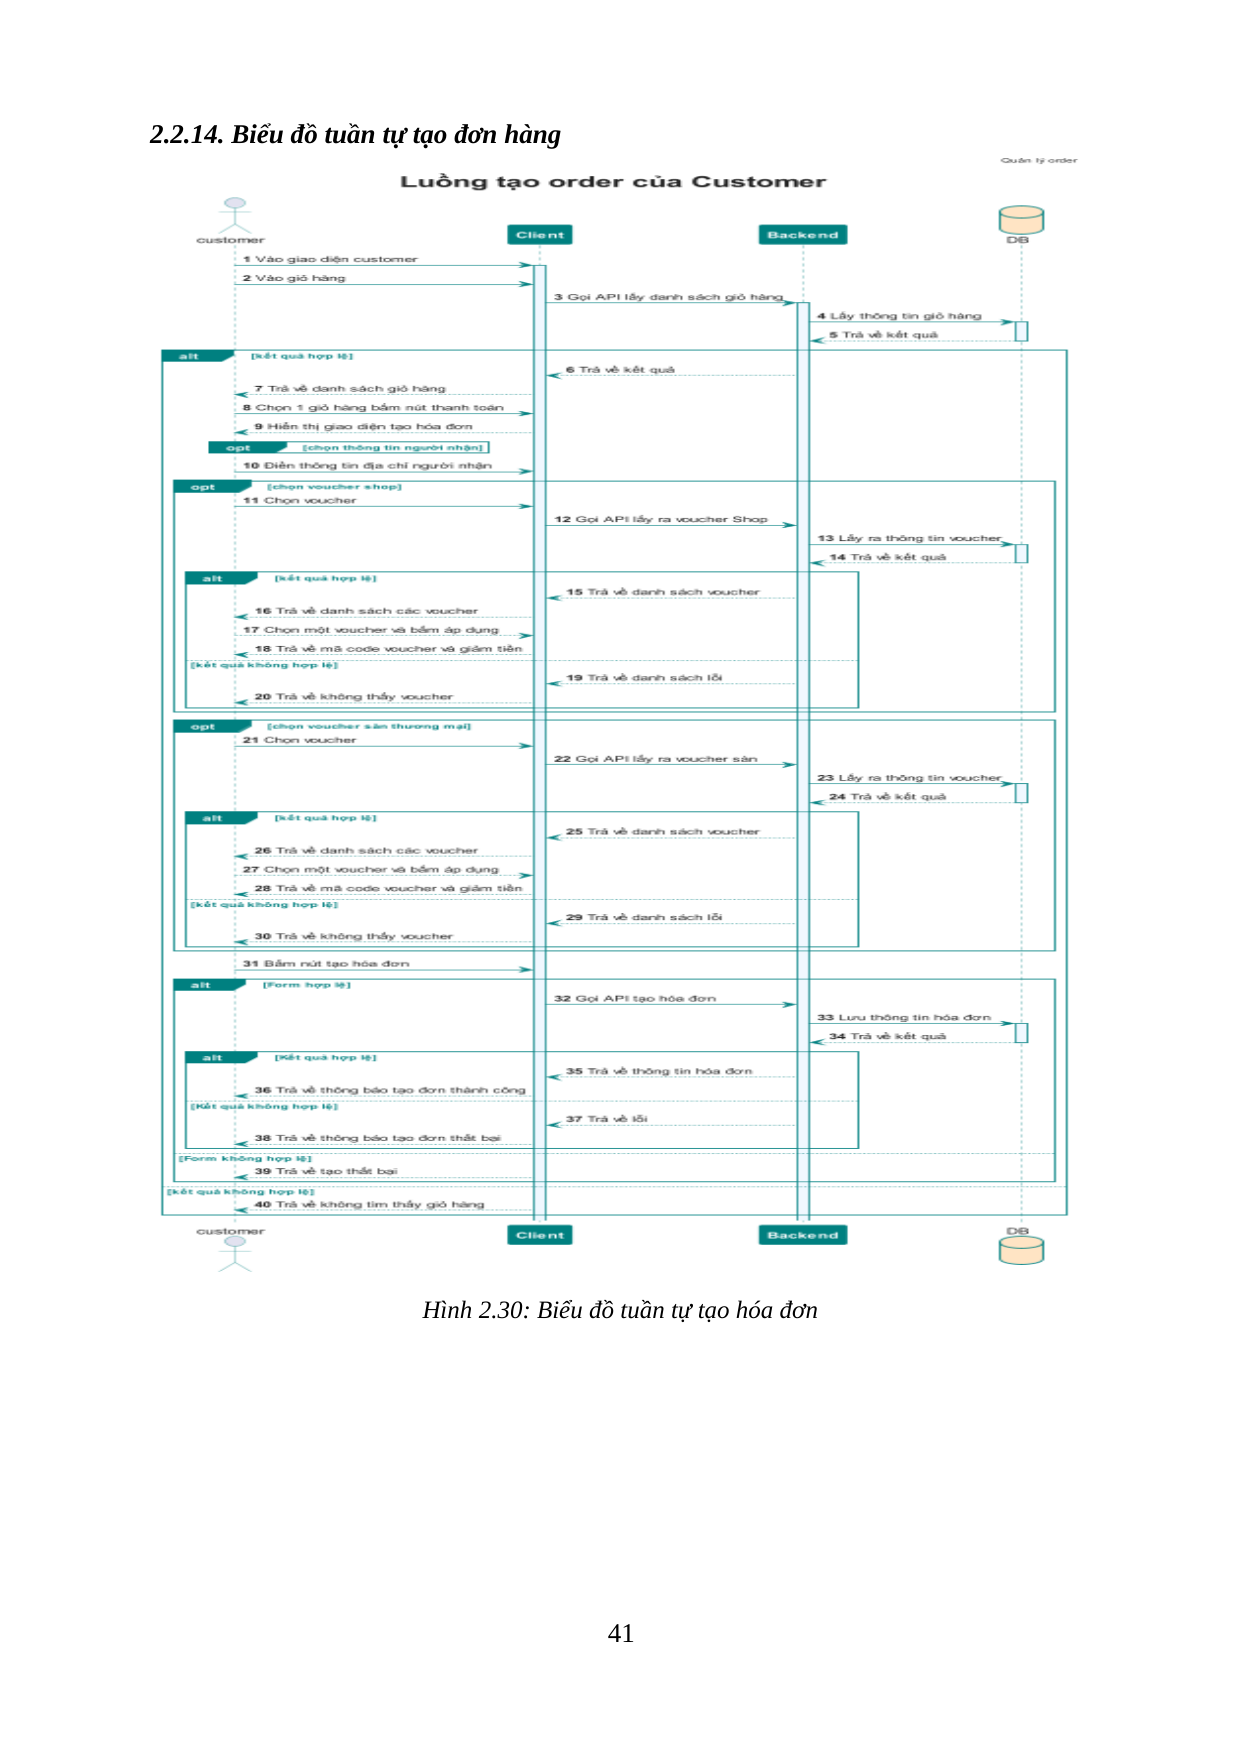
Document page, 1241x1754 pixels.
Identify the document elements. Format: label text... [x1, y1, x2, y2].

picture [150, 153, 1083, 1275]
